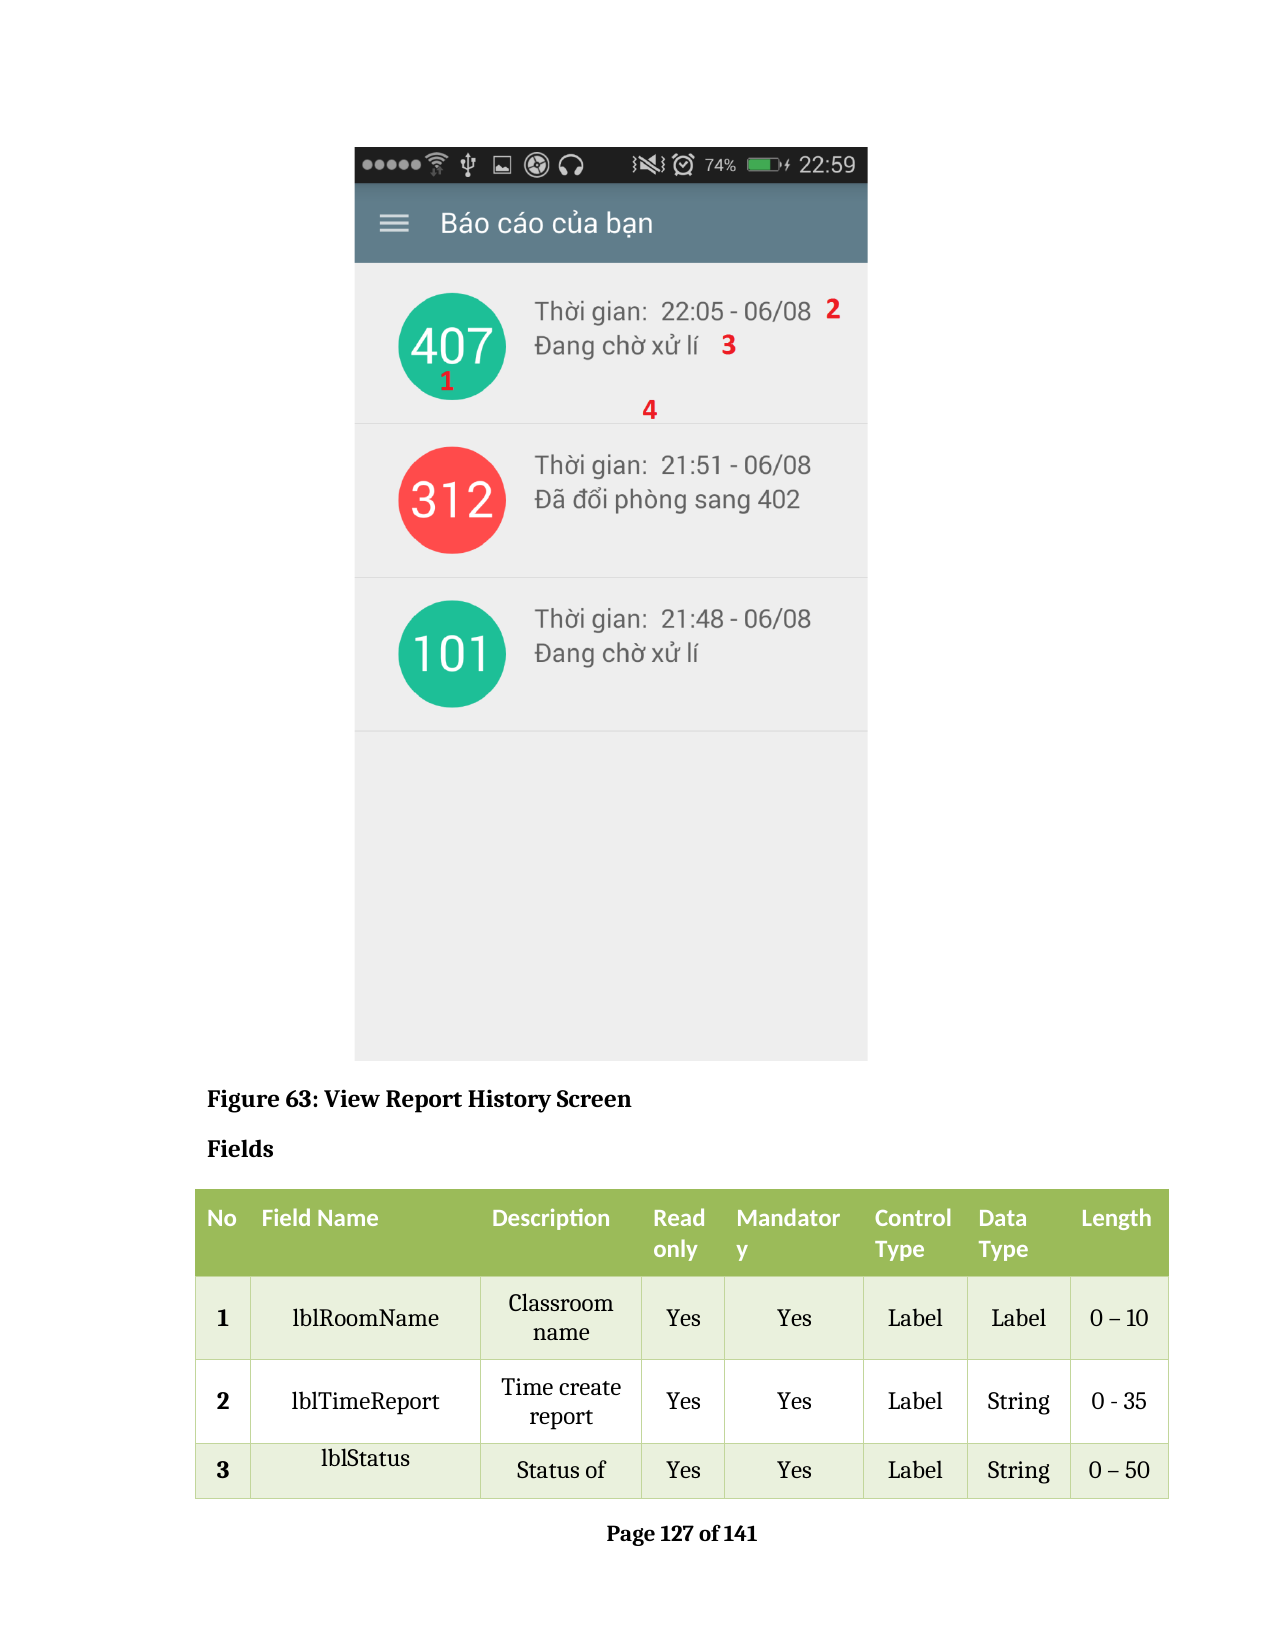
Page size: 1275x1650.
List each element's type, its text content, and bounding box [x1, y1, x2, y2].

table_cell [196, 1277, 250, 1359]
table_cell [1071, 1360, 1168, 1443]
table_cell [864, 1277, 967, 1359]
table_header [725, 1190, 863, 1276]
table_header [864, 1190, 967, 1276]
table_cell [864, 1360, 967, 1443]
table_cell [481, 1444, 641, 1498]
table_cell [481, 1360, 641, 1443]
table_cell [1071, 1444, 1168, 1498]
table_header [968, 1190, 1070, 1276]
text Fields [207, 1135, 1157, 1163]
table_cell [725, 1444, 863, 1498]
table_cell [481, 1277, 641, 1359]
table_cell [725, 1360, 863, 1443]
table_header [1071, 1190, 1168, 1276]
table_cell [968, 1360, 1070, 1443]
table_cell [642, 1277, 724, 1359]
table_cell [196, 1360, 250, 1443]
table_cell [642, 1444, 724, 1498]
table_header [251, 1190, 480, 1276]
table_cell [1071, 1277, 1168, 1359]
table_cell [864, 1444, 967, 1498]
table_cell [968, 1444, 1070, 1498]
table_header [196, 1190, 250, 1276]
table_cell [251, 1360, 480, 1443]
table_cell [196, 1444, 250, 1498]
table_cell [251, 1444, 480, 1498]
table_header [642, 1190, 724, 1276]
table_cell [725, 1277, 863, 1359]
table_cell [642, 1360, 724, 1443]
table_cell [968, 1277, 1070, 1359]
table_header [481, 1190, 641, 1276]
picture [354, 147, 868, 1061]
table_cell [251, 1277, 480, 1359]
